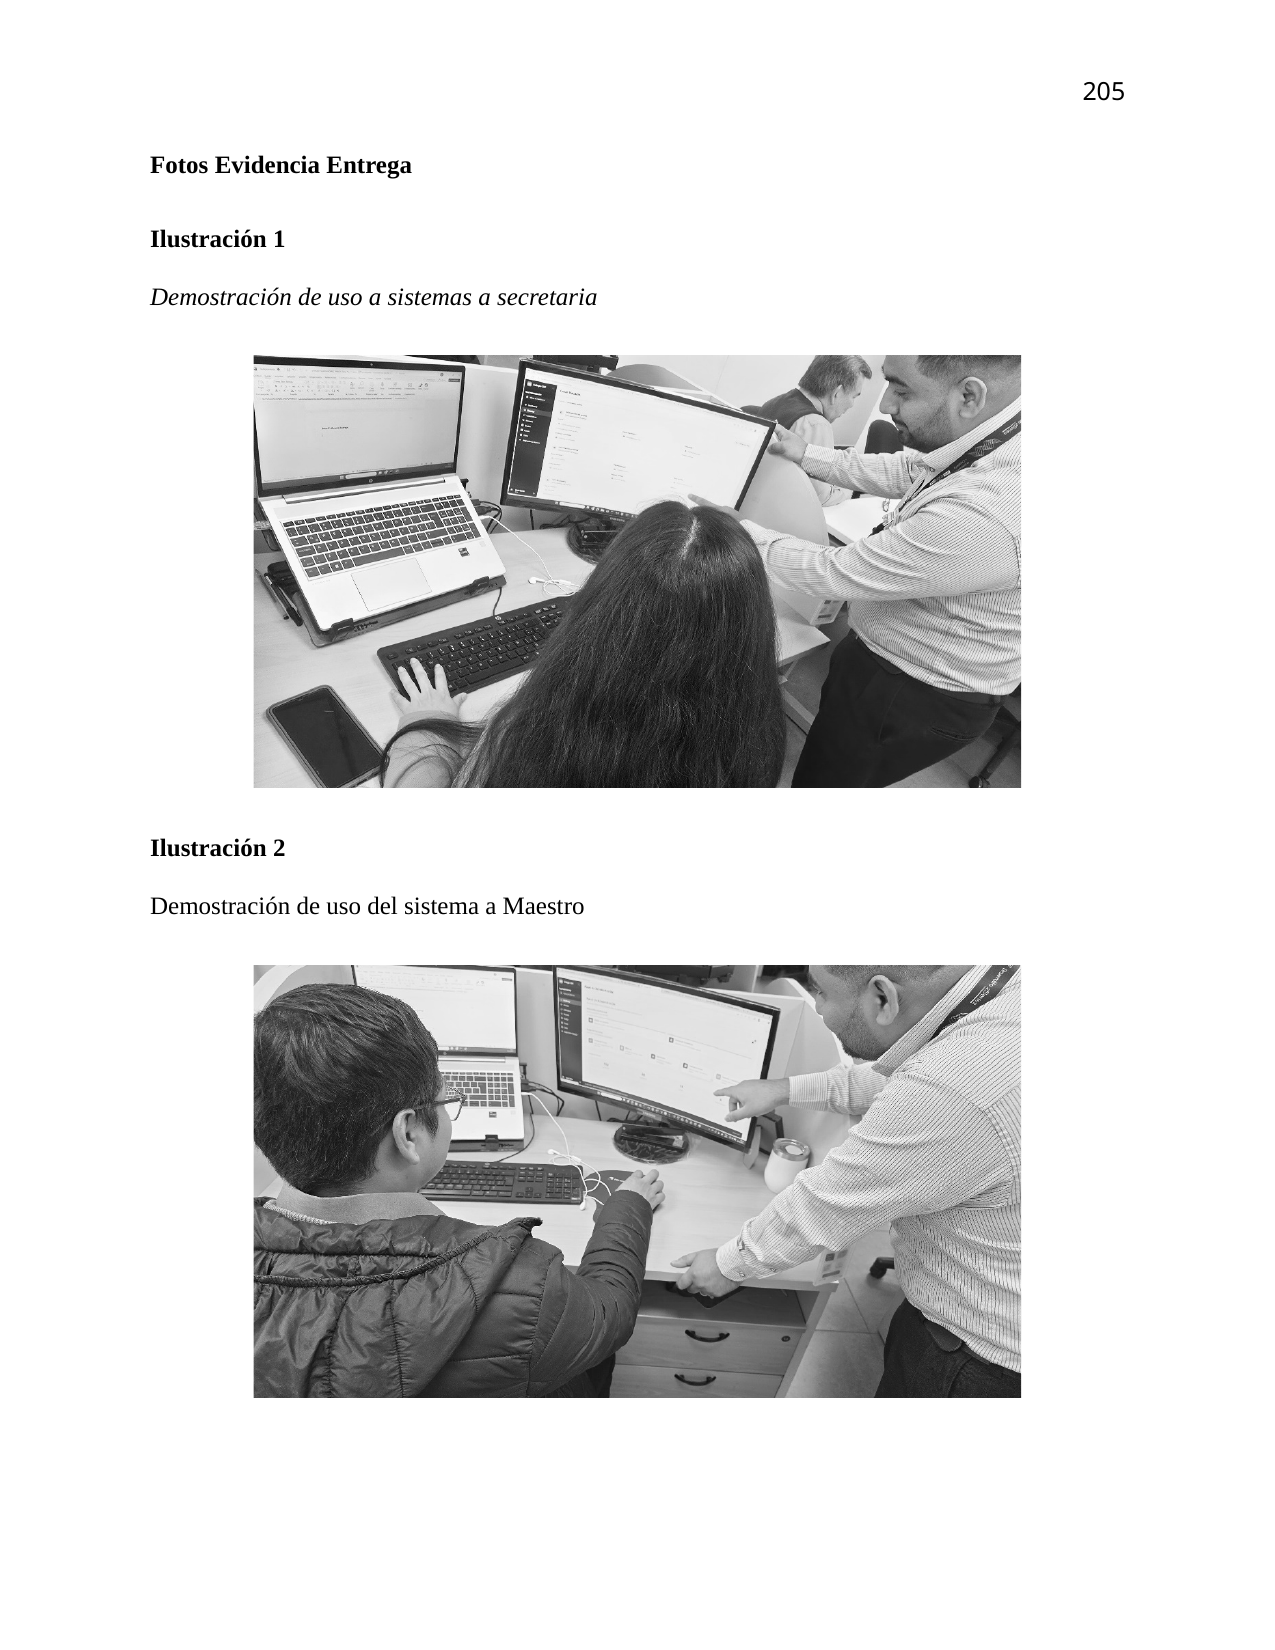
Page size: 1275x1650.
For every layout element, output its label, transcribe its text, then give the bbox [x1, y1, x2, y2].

text Ilustración 1 Demostración de uso a sistemas a secretaria [150, 224, 1125, 310]
text Ilustración 2 Demostración de uso del sistema a Maestro [150, 833, 1125, 920]
subtitle Fotos Evidencia Entrega [150, 150, 1125, 179]
